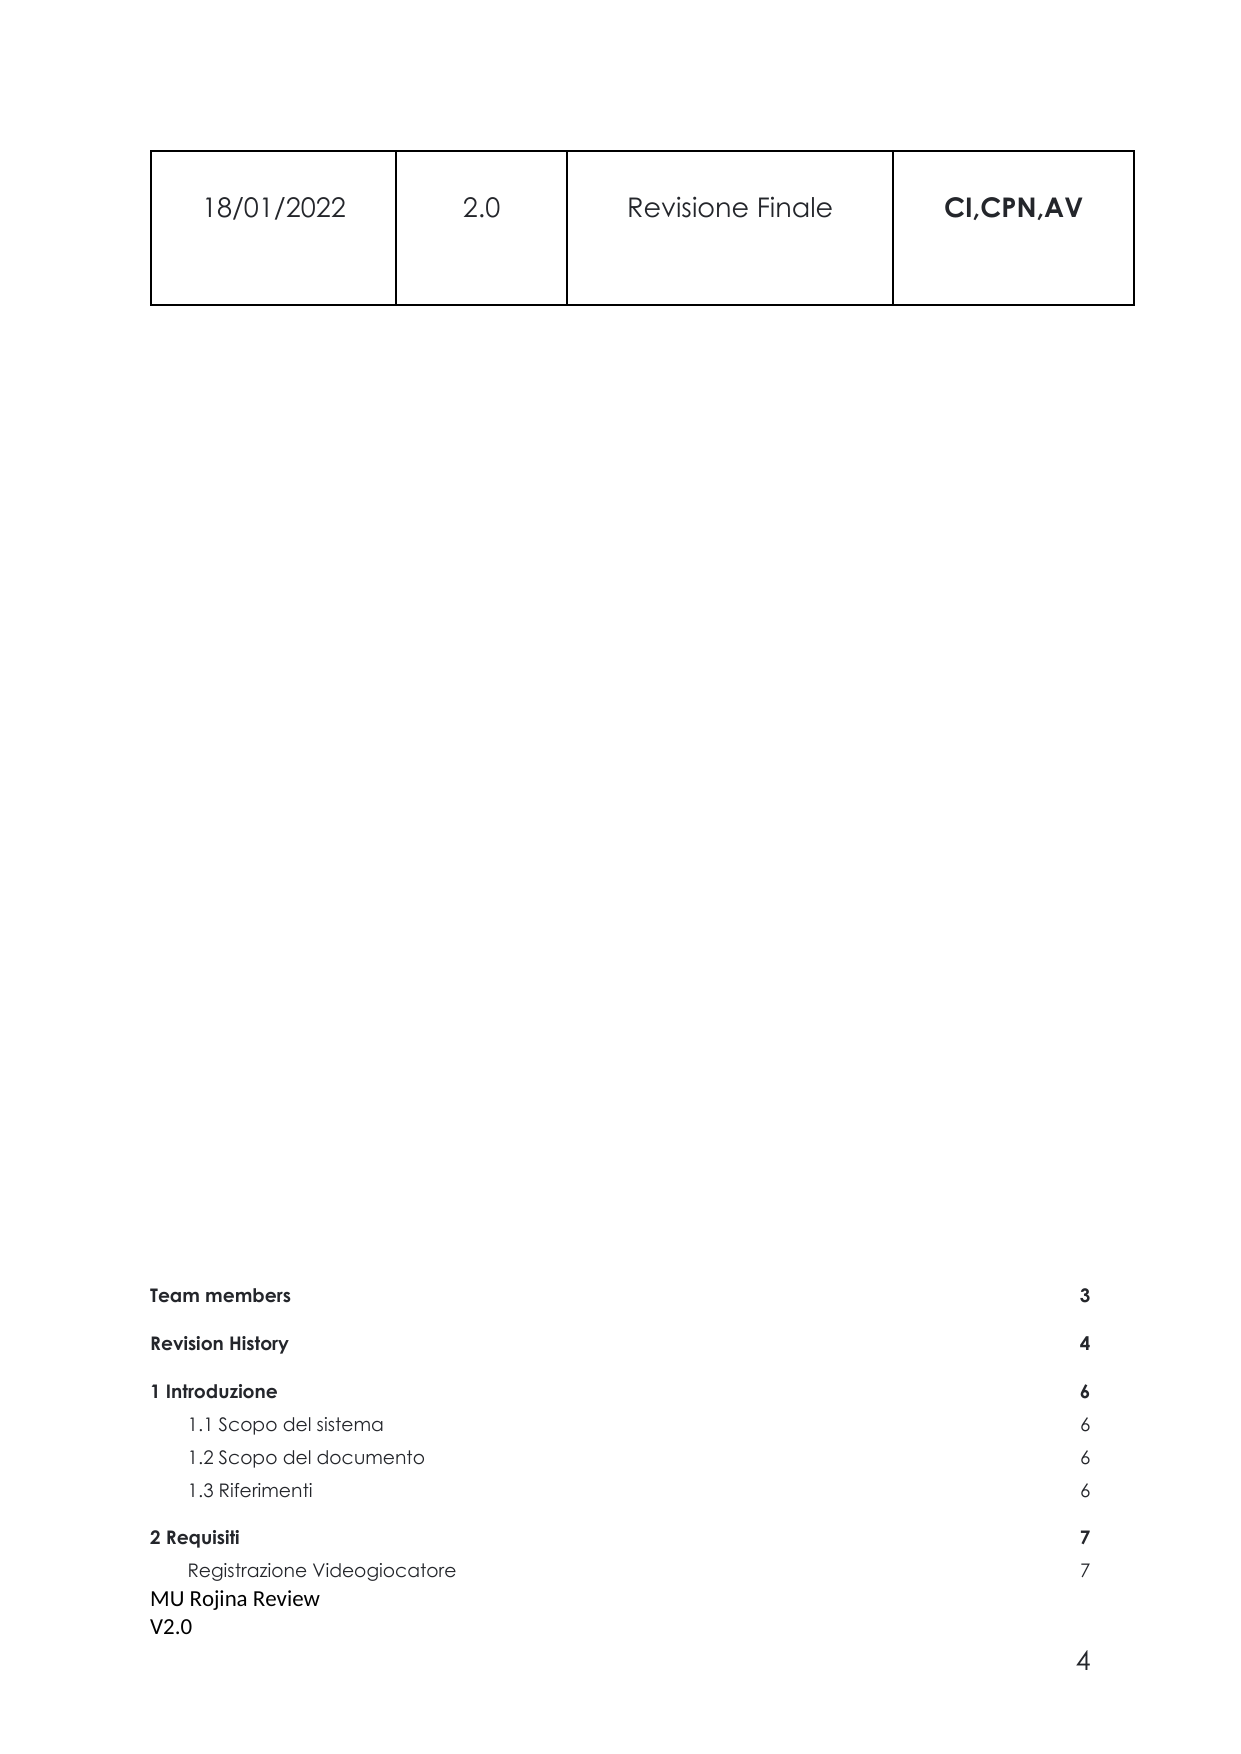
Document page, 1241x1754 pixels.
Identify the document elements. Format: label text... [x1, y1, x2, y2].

table_cell 18/01/2022 [152, 152, 395, 304]
table_cell 2.0 [397, 152, 566, 304]
table_cell Revisione Finale [568, 152, 892, 304]
table_cell CI,CPN,AV [894, 152, 1133, 304]
